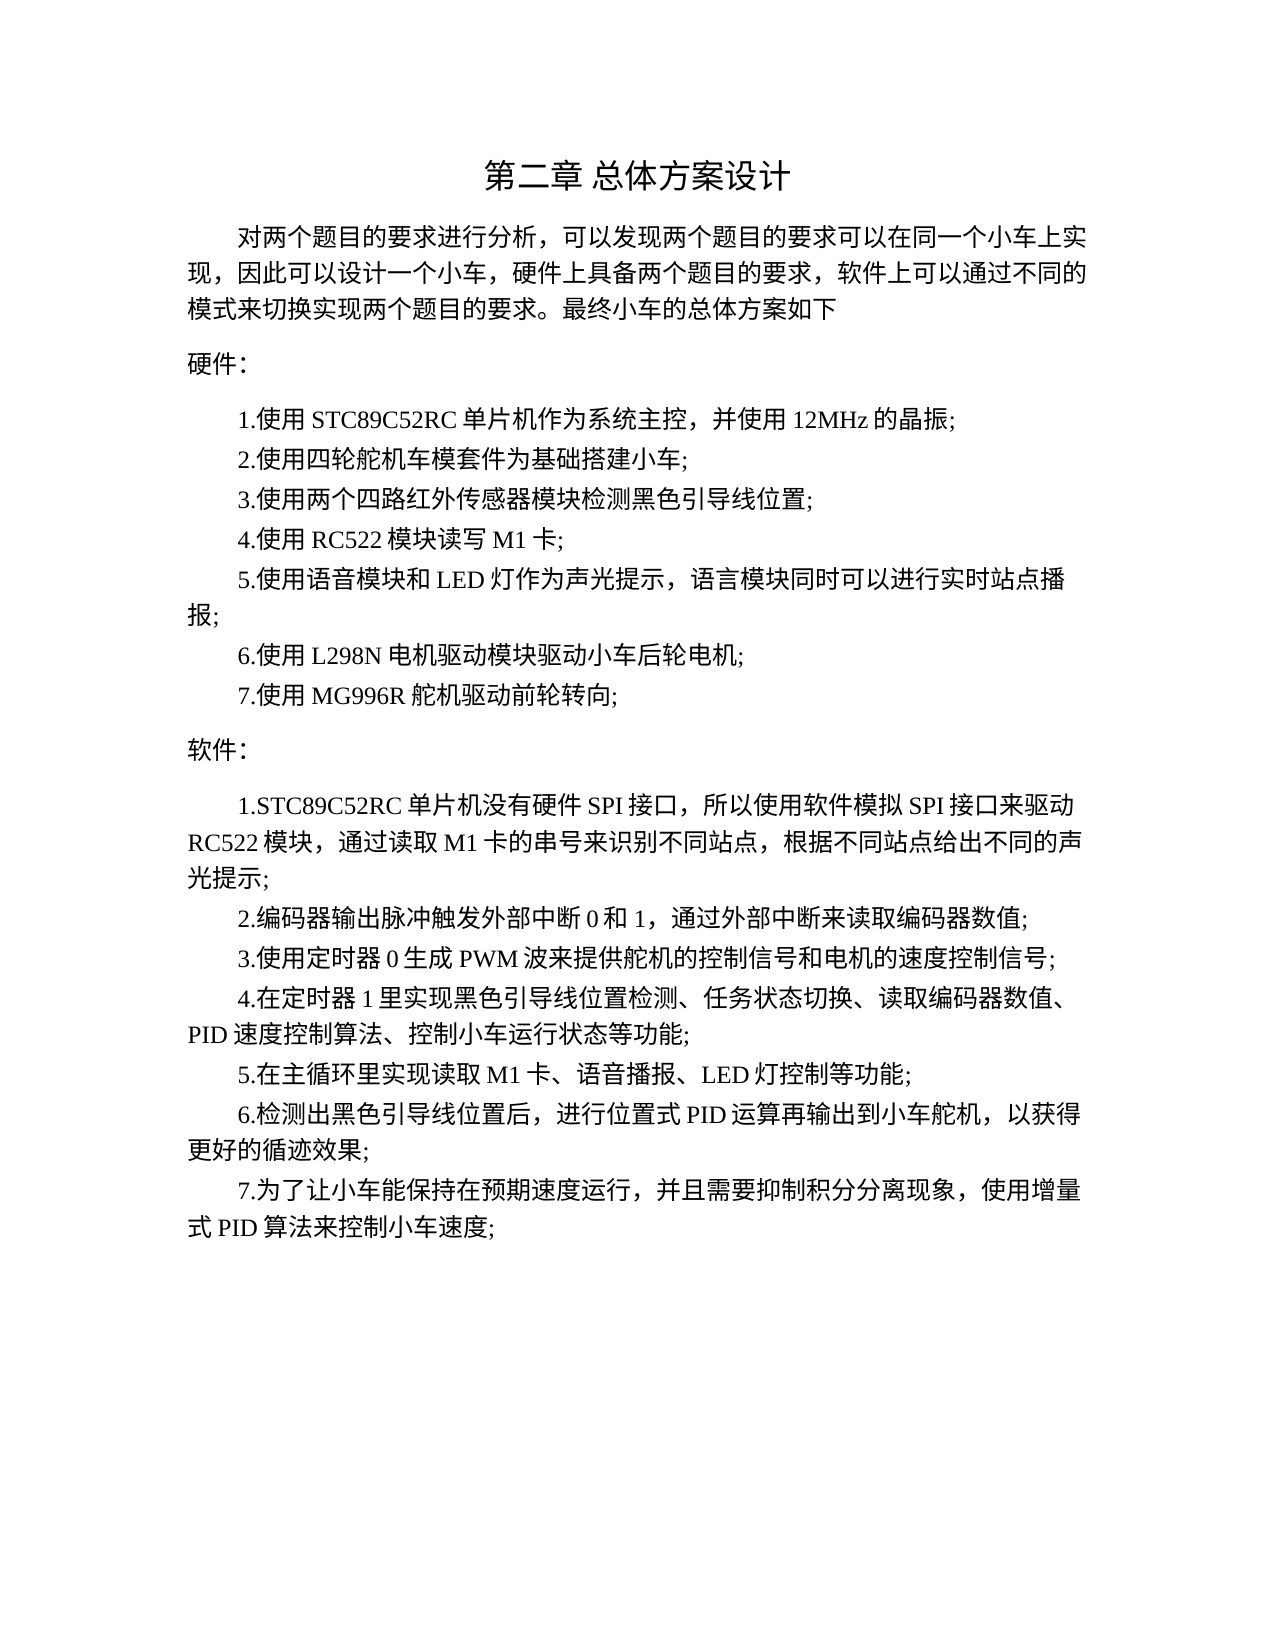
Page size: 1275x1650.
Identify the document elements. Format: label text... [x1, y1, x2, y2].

text 硬件： [187, 344, 1087, 381]
text 6.检测出黑色引导线位置后，进行位置式PID运算再输出到小车舵机，以获得更好的循迹效果; [187, 1094, 1087, 1167]
text 3.使用两个四路红外传感器模块检测黑色引导线位置; [187, 479, 1087, 516]
text 4.在定时器1里实现黑色引导线位置检测、任务状态切换、读取编码器数值、PID速度控制算法、控制小车运行状态等功能; [187, 978, 1087, 1051]
text 4.使用RC522模块读写M1卡; [187, 519, 1087, 556]
text 对两个题目的要求进行分析，可以发现两个题目的要求可以在同一个小车上实现，因此可以设计一个小车，硬件上具备两个题目的要求，软件上可以通过不同的模式来切换实现两个题目的要求。最终小车的总体方案如下 [187, 217, 1087, 326]
text 5.使用语音模块和LED灯作为声光提示，语言模块同时可以进行实时站点播报; [187, 559, 1087, 632]
text 2.使用四轮舵机车模套件为基础搭建小车; [187, 439, 1087, 476]
text 1.使用STC89C52RC单片机作为系统主控，并使用12MHz的晶振; [187, 399, 1087, 436]
text 6.使用L298N电机驱动模块驱动小车后轮电机; [187, 636, 1087, 672]
subtitle 第二章 总体方案设计 [187, 150, 1087, 198]
text 3.使用定时器0生成PWM波来提供舵机的控制信号和电机的速度控制信号; [187, 938, 1087, 974]
text 7.使用MG996R舵机驱动前轮转向; [187, 676, 1087, 712]
text 7.为了让小车能保持在预期速度运行，并且需要抑制积分分离现象，使用增量式PID算法来控制小车速度; [187, 1171, 1087, 1243]
text 5.在主循环里实现读取M1卡、语音播报、LED灯控制等功能; [187, 1054, 1087, 1091]
text 1.STC89C52RC单片机没有硬件SPI接口，所以使用软件模拟SPI接口来驱动RC522模块，通过读取M1卡的串号来识别不同站点，根据不同站点给出不同的声光提示; [187, 786, 1087, 894]
text 软件： [187, 731, 1087, 767]
text 2.编码器输出脉冲触发外部中断0和1，通过外部中断来读取编码器数值; [187, 898, 1087, 934]
